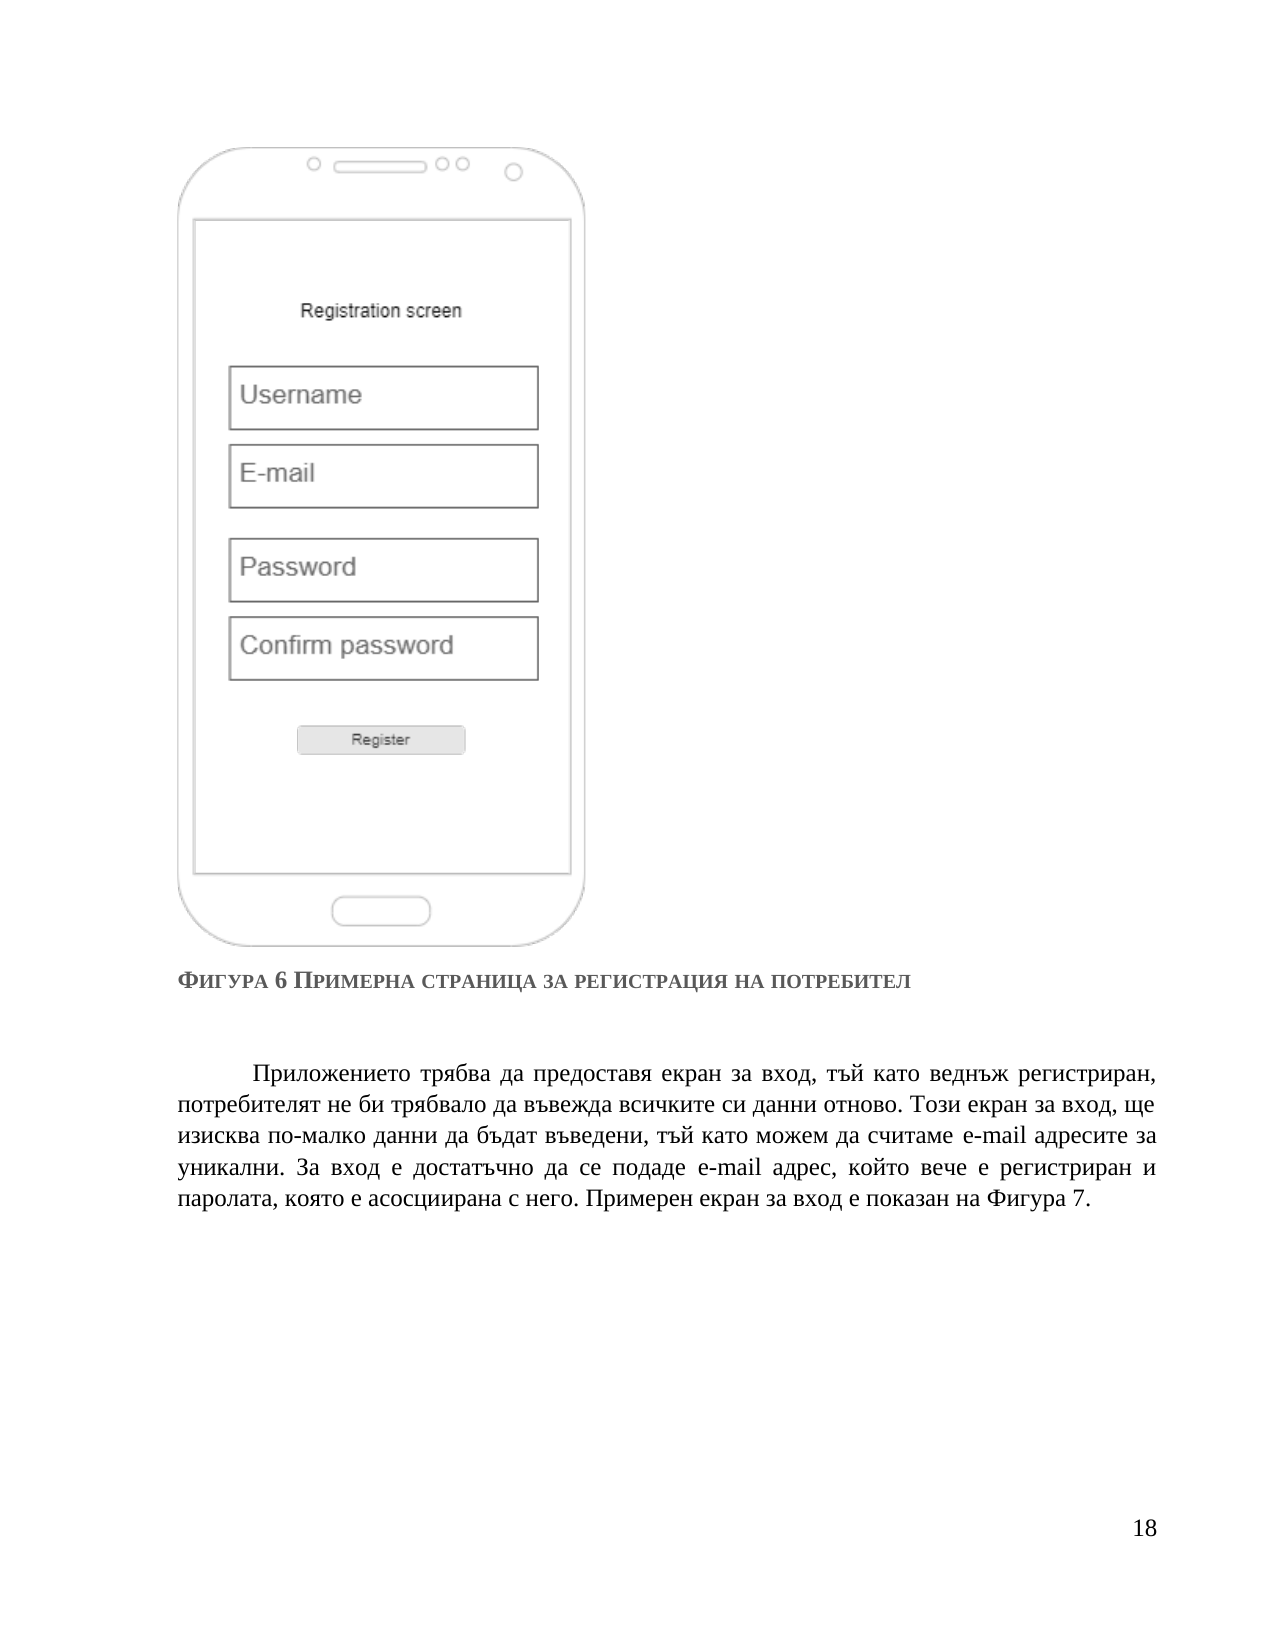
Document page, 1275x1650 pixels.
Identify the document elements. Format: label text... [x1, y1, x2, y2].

picture [177, 147, 586, 947]
text Фигура 6 Примерна страница за регистрация на потребител [177, 965, 1157, 994]
text Приложението трябва да предоставя екран за вход, тъй като веднъж регистриран, потребителят не би трябвало да въвежда всичките си данни отново. Този екран за вход, ще изисква по-малко данни да бъдат въведени, тъй като можем да считаме e-mail адресите за уникални. За вход е достатъчно да се подаде e-mail адрес, който вече е регистриран и паролата, която е асосциирана с него. Примерен екран за вход е показан на Фигура 7. [177, 1058, 1157, 1211]
